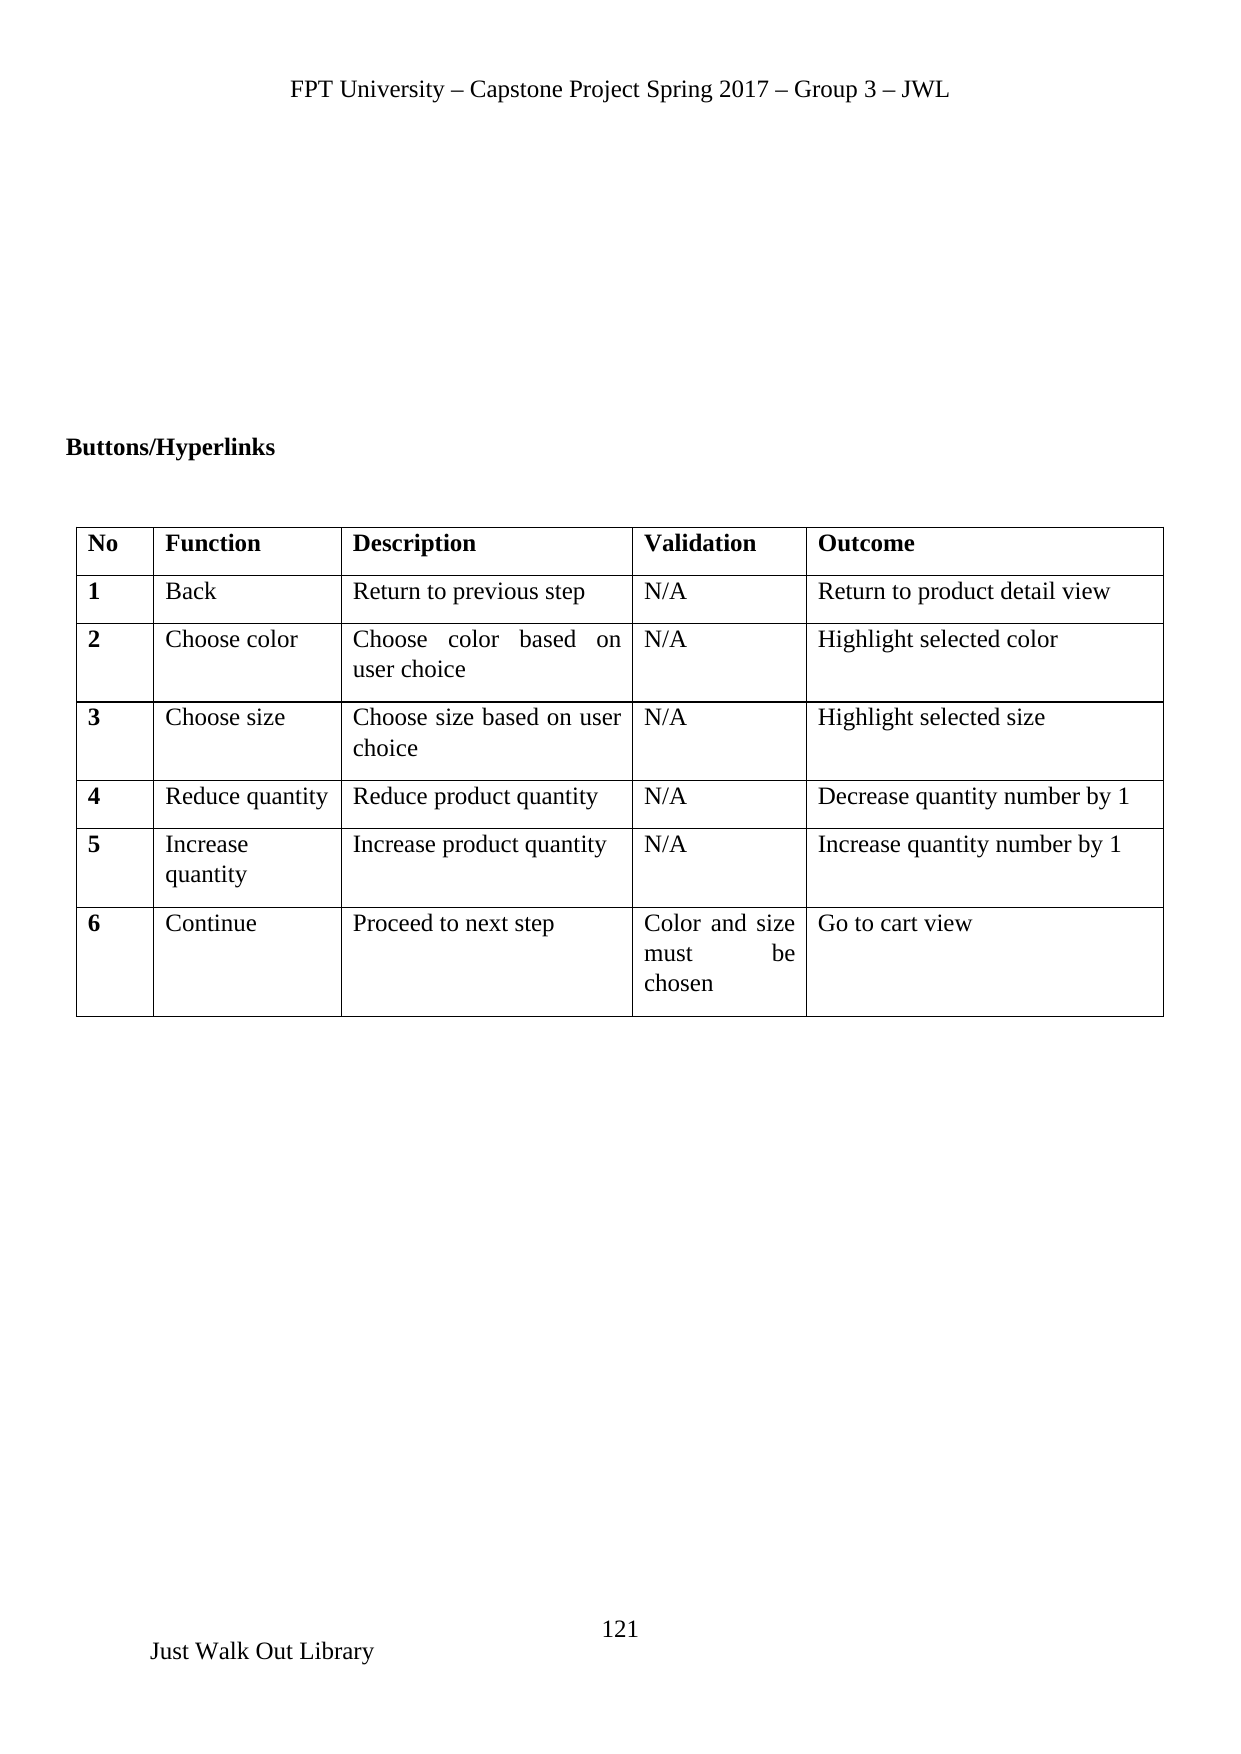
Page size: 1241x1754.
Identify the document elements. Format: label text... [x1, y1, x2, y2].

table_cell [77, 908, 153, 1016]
text Buttons/Hyperlinks [66, 432, 1090, 461]
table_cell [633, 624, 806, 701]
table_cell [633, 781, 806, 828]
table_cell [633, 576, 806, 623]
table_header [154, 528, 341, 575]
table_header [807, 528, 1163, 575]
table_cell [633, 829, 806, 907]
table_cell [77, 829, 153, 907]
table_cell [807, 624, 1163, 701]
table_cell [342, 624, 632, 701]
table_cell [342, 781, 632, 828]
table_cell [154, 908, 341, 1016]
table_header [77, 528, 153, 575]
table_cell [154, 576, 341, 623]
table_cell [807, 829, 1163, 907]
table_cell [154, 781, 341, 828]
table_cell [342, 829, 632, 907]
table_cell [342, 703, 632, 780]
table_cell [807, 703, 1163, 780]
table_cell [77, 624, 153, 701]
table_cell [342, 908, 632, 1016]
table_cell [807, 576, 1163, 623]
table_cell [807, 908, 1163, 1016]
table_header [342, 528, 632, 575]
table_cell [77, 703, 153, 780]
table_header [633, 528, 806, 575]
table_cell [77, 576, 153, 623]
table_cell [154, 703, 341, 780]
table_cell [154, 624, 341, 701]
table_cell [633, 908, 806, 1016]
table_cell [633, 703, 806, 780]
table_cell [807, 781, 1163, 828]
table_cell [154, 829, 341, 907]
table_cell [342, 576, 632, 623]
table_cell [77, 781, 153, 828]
